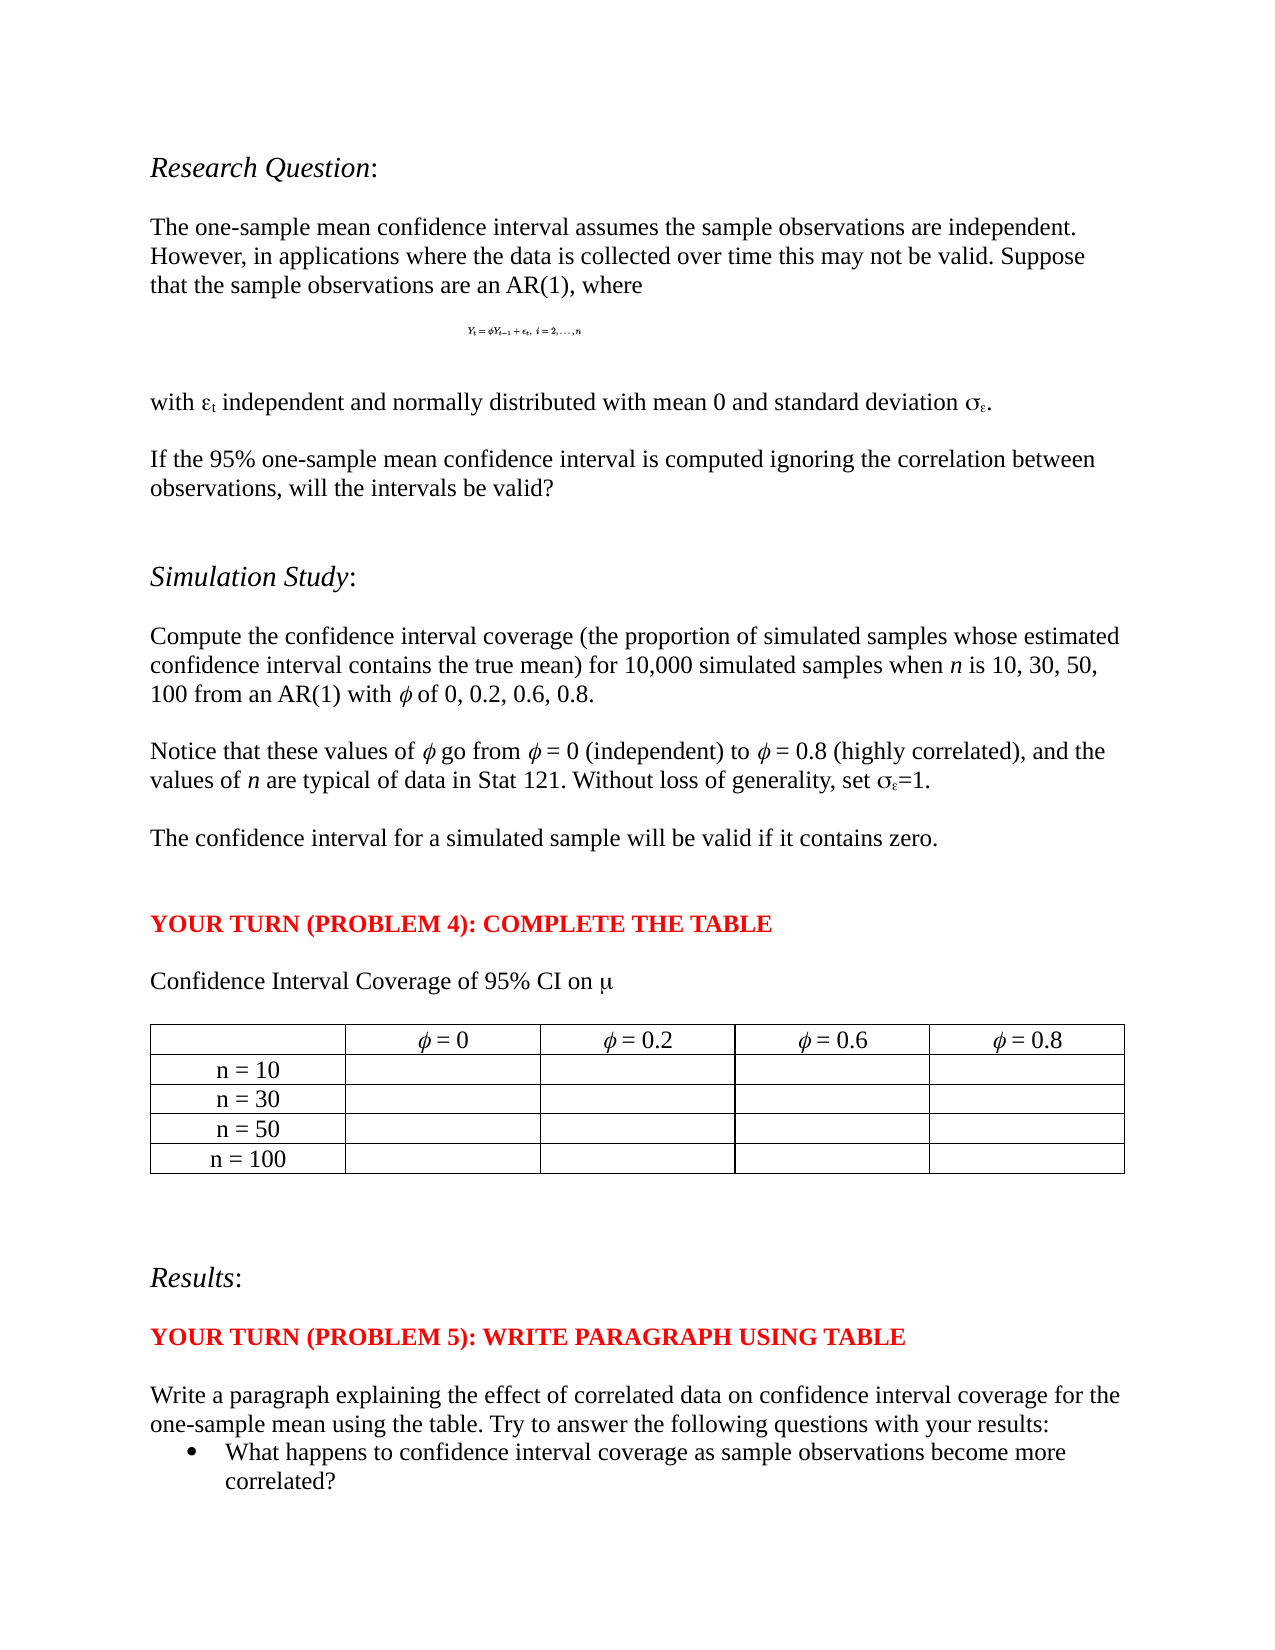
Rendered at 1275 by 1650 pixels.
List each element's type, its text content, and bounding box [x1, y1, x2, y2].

table_cell [346, 1085, 540, 1113]
table_header = 0 [346, 1025, 540, 1054]
table_cell [541, 1085, 734, 1113]
table_cell [346, 1144, 540, 1173]
table_cell [930, 1085, 1124, 1113]
table_cell [736, 1085, 929, 1113]
table_header = 0.8 [930, 1025, 1124, 1054]
text Compute the confidence interval coverage (the proportion of simulated samples whose estimated confidence interval contains the true mean) for 10,000 simulated samples when n is 10, 30, 50, 100 from an AR(1) with of 0, 0.2, 0.6, 0.8. [150, 621, 1125, 708]
picture [468, 327, 807, 353]
text Simulation Study: [150, 559, 1125, 593]
text The confidence interval for a simulated sample will be valid if it contains zero. [150, 823, 1125, 851]
list What happens to confidence interval coverage as sample observations become more correlated? [187, 1437, 1125, 1495]
table_cell [736, 1114, 929, 1143]
text YOUR TURN (PROBLEM 4): COMPLETE THE TABLE [150, 909, 1125, 938]
table_header = 0.2 [541, 1025, 734, 1054]
table_cell [346, 1055, 540, 1083]
table_cell n = 30 [151, 1085, 345, 1113]
table_header [151, 1025, 345, 1054]
table_cell n = 50 [151, 1114, 345, 1143]
table_cell [736, 1055, 929, 1083]
table_cell n = 10 [151, 1055, 345, 1083]
text Notice that these values of go from = 0 (independent) to = 0.8 (highly correlated), and the values of n are typical of data in Stat 121. Without loss of generality, set =1. [150, 736, 1125, 794]
table_cell [346, 1114, 540, 1143]
text Write a paragraph explaining the effect of correlated data on confidence interval coverage for the one-sample mean using the table. Try to answer the following questions with your results: [150, 1380, 1125, 1437]
text If the 95% one-sample mean confidence interval is computed ignoring the correlation between observations, will the intervals be valid? [150, 444, 1125, 502]
text Confidence Interval Coverage of 95% CI on [150, 966, 1125, 995]
table_cell [541, 1144, 734, 1173]
table_cell [930, 1144, 1124, 1173]
text Results: [150, 1260, 1125, 1294]
text The one-sample mean confidence interval assumes the sample observations are independent. However, in applications where the data is collected over time this may not be valid. Suppose that the sample observations are an AR(1), where [150, 212, 1125, 298]
table_cell n = 100 [151, 1144, 345, 1173]
text Research Question: [150, 150, 1125, 183]
table_cell [736, 1144, 929, 1173]
table_cell [930, 1055, 1124, 1083]
text with t independent and normally distributed with mean 0 and standard deviation . [150, 387, 1125, 415]
table_cell [541, 1055, 734, 1083]
text YOUR TURN (PROBLEM 5): WRITE PARAGRAPH USING TABLE [150, 1322, 1125, 1351]
table_cell [541, 1114, 734, 1143]
table_cell [930, 1114, 1124, 1143]
table_header = 0.6 [736, 1025, 929, 1054]
